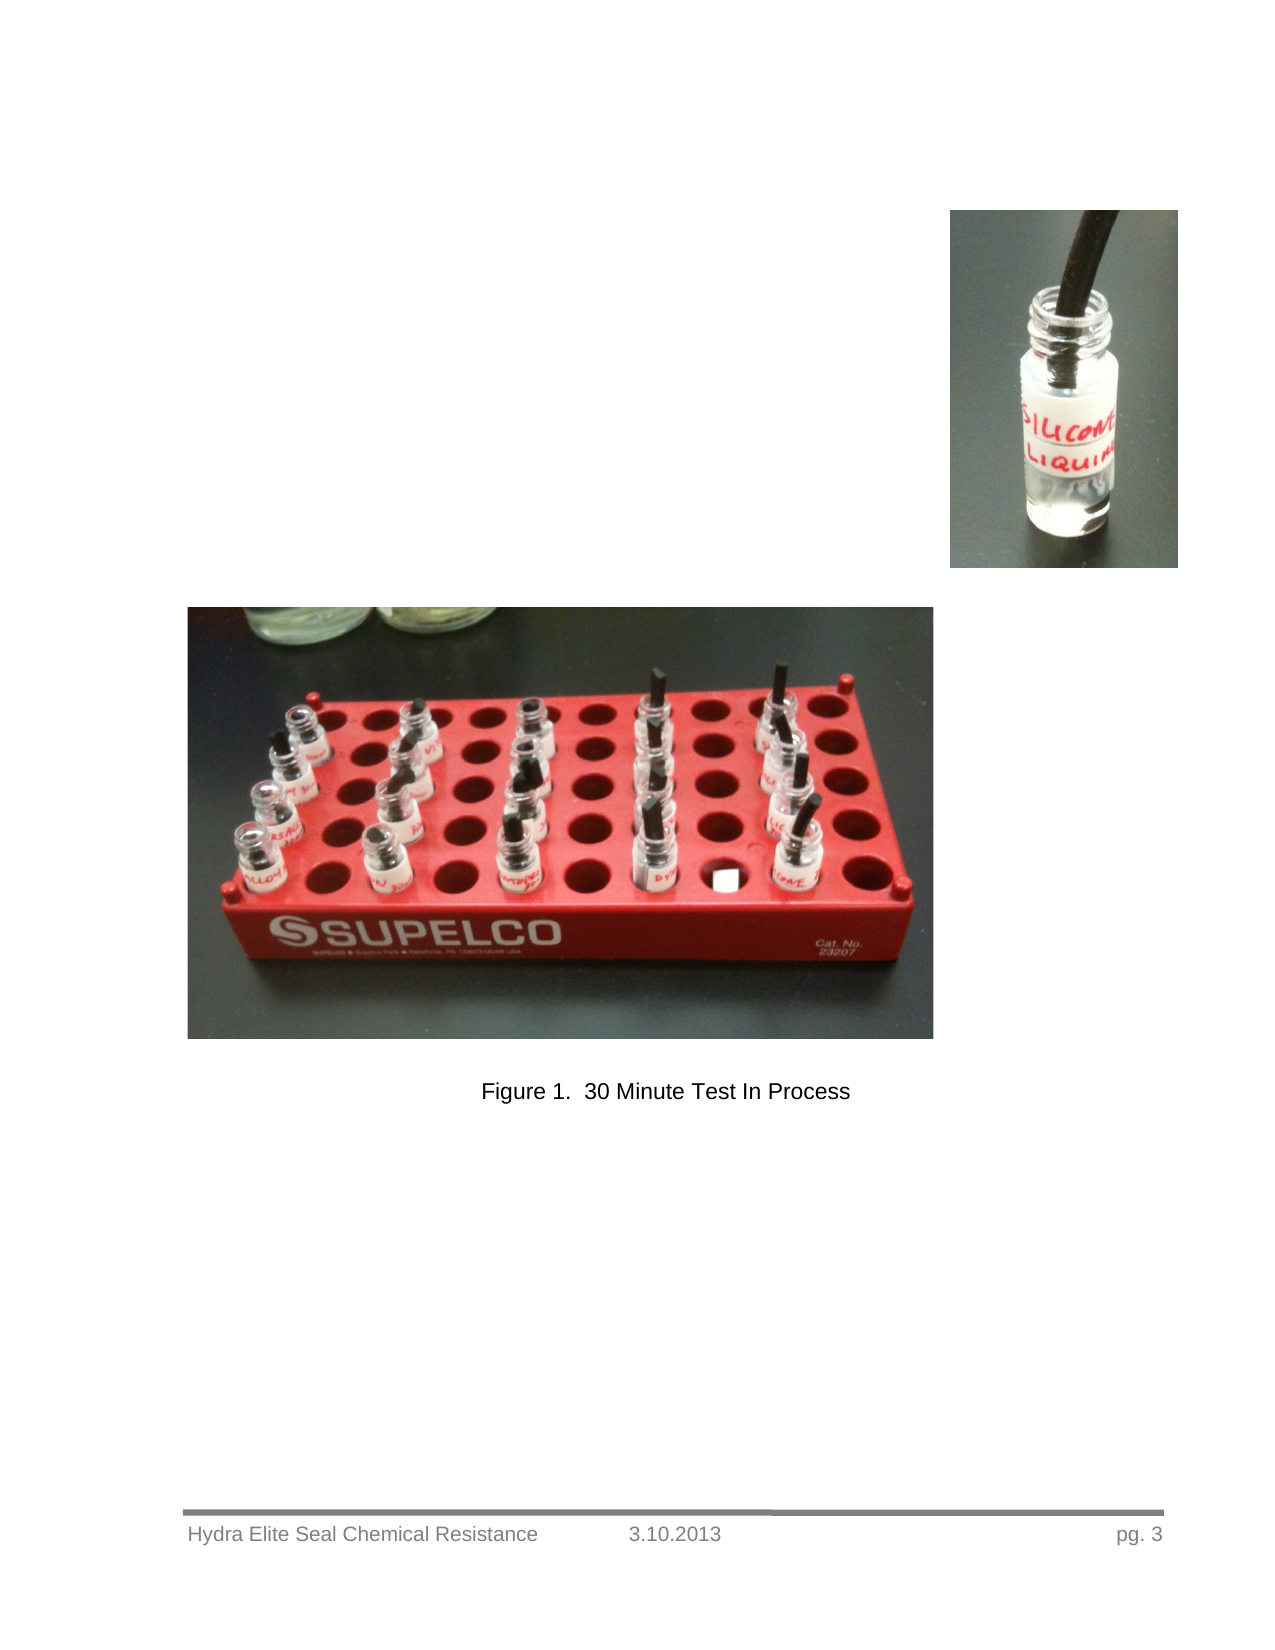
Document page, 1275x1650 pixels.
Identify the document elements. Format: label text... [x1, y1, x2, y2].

picture [187, 607, 934, 1039]
text Figure 1. 30 Minute Test In Process [187, 1078, 1144, 1104]
